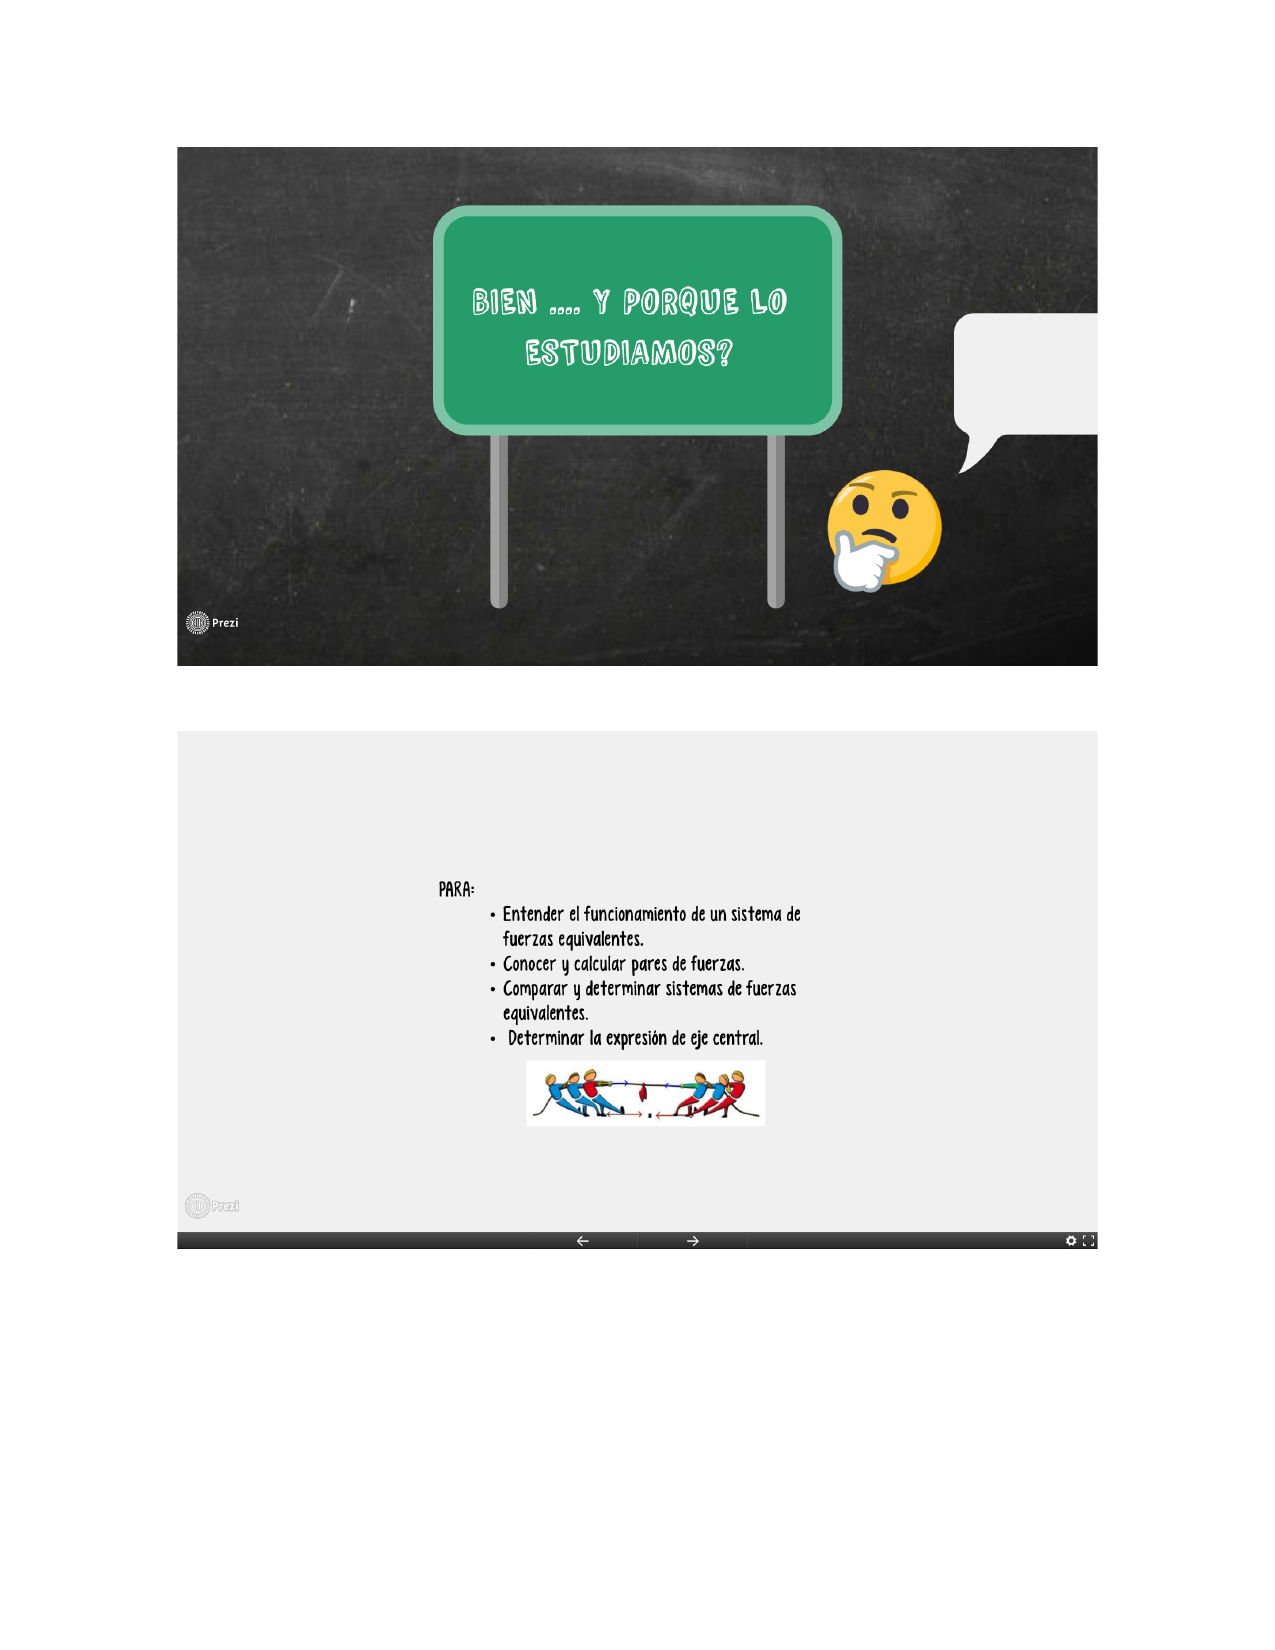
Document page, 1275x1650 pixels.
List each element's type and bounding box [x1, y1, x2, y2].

picture [177, 731, 1098, 1249]
picture [177, 147, 1098, 666]
